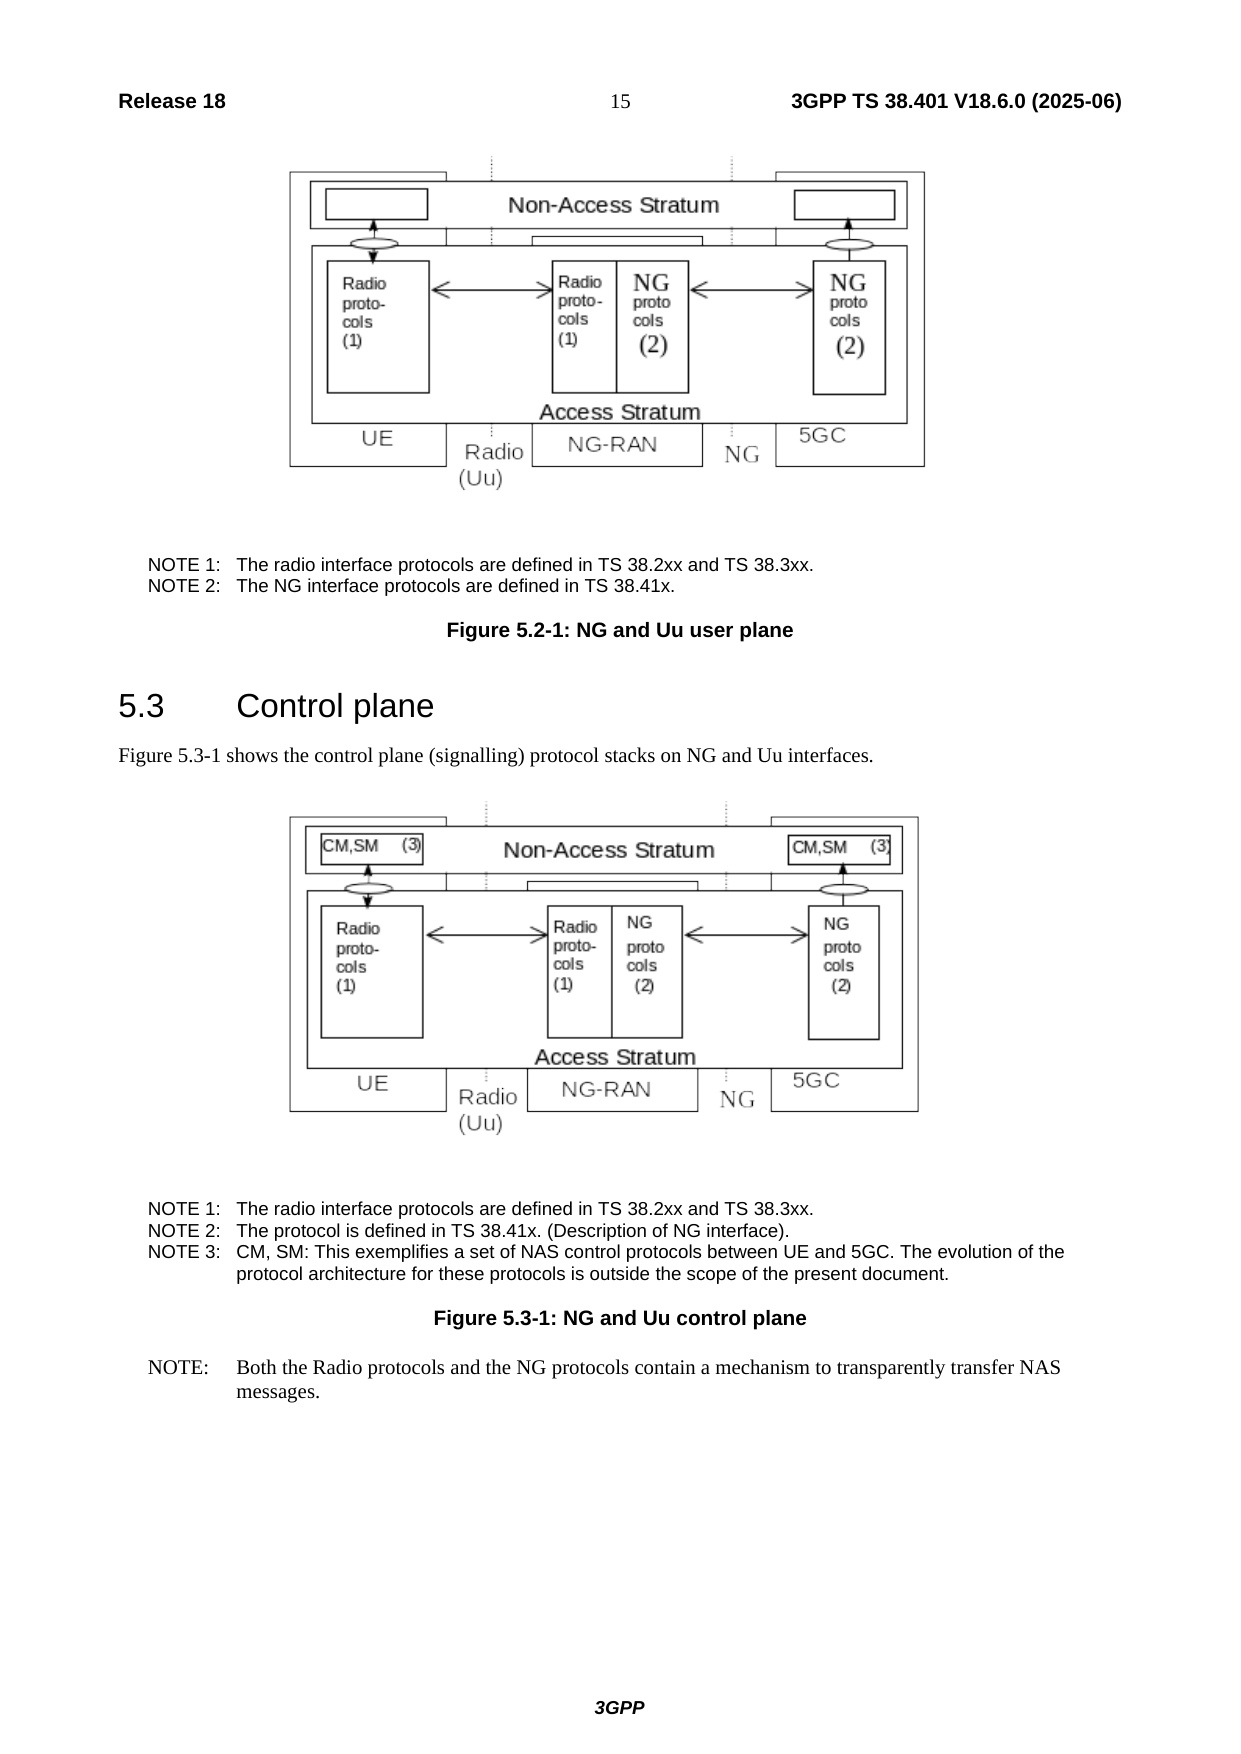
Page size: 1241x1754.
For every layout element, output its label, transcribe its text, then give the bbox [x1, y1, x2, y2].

text Figure 5.2-1: NG and Uu user plane [118, 618, 1122, 642]
text Note 2: The NG interface protocols are defined in TS 38.41x. [148, 575, 1122, 597]
text NOTE: Both the Radio protocols and the NG protocols contain a mechanism to transparently transfer NAS messages. [148, 1355, 1122, 1403]
text Note 1: The radio interface protocols are defined in TS 38.2xx and TS 38.3xx. [148, 553, 1122, 575]
text Note 2: The protocol is defined in TS 38.41x. (Description of NG interface). [148, 1220, 1122, 1241]
text Note 1: The radio interface protocols are defined in TS 38.2xx and TS 38.3xx. [148, 1198, 1122, 1220]
subtitle 5.3 Control plane [118, 686, 1122, 724]
text Note 3: CM, SM: This exemplifies a set of NAS control protocols between UE and 5GC. The evolution of the protocol architecture for these protocols is outside the scope of the present document. [148, 1241, 1122, 1284]
text Figure 5.3-1 shows the control plane (signalling) protocol stacks on NG and Uu interfaces. [118, 743, 1122, 767]
text Figure 5.3-1: NG and Uu control plane [118, 1306, 1122, 1330]
